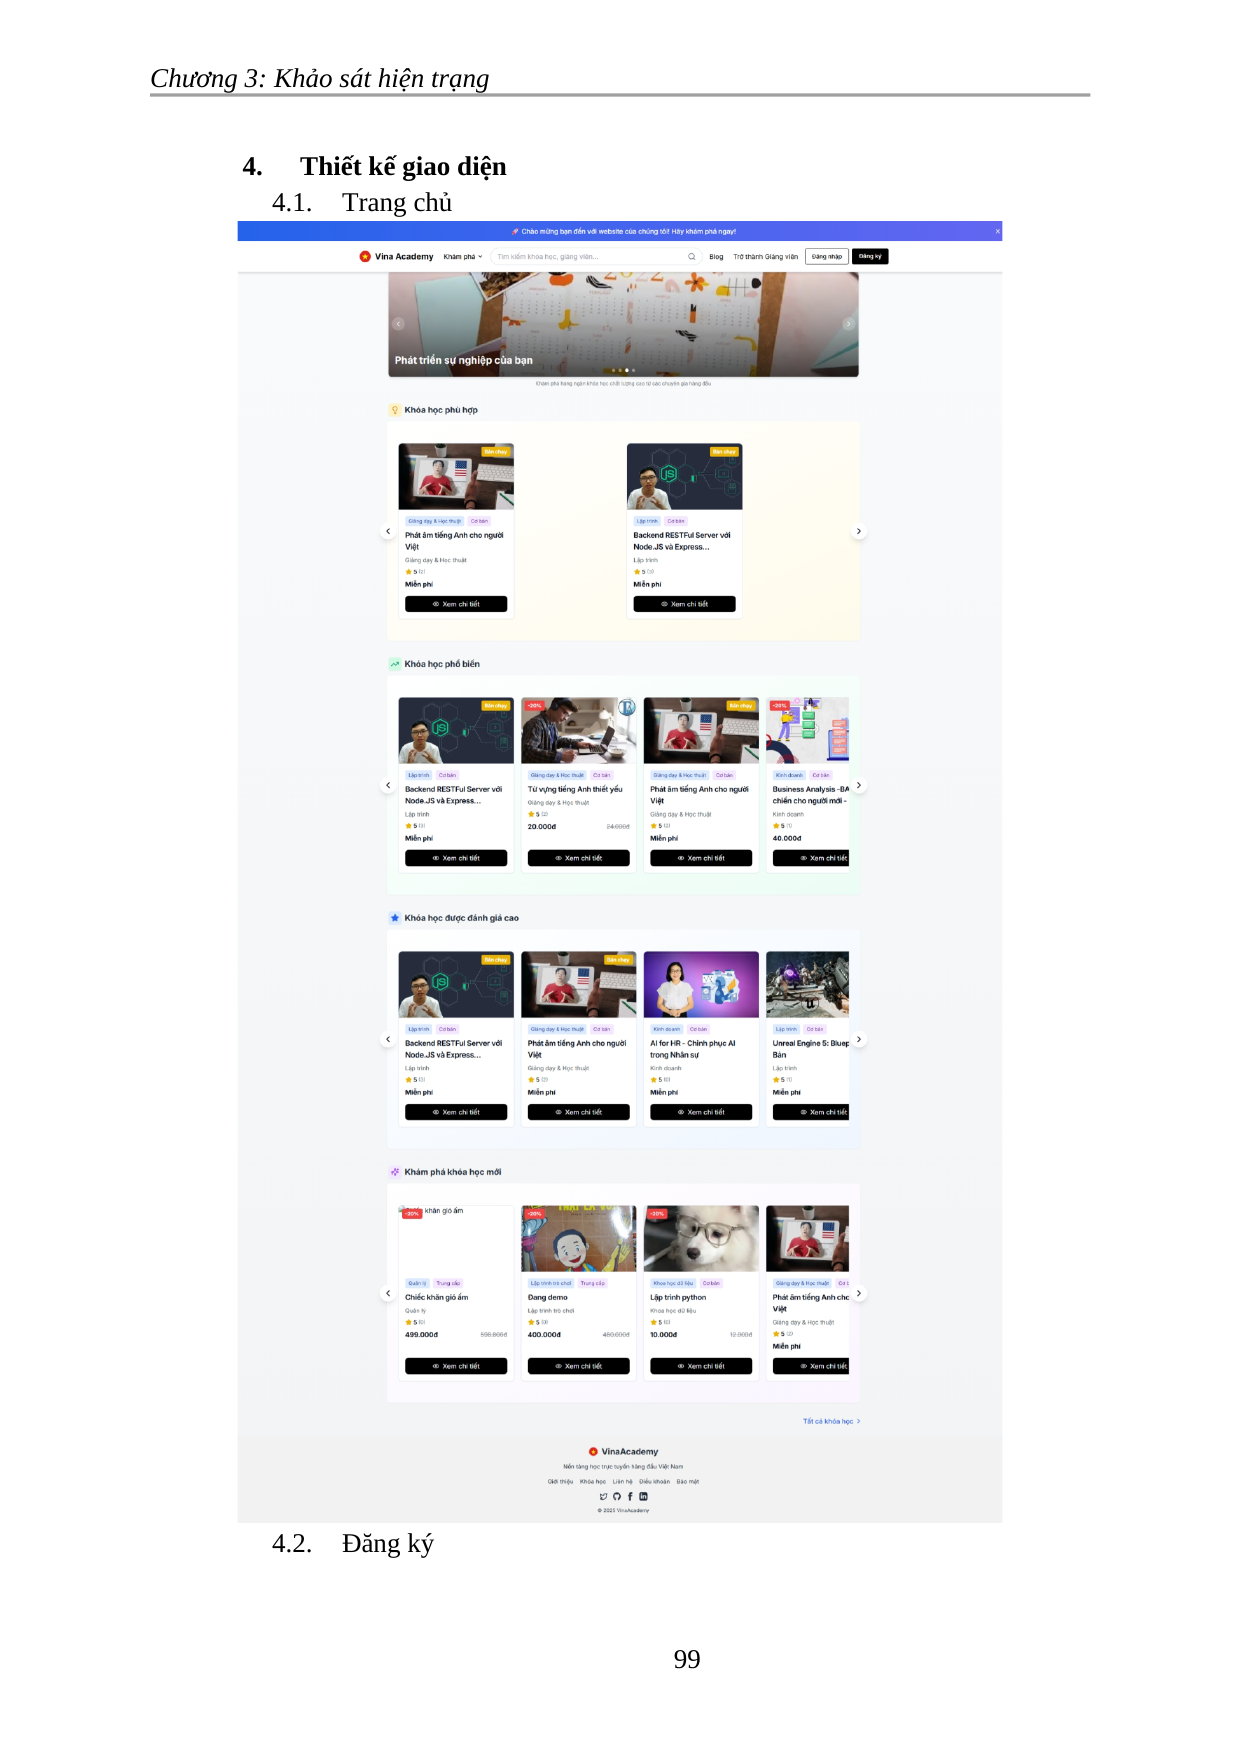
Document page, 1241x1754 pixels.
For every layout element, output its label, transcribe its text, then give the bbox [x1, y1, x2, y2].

subtitle Thiết kế giao diện [262, 150, 1090, 181]
list Trang chủ [312, 186, 1090, 217]
picture [237, 221, 1003, 1523]
list Đăng ký [312, 1527, 1090, 1558]
